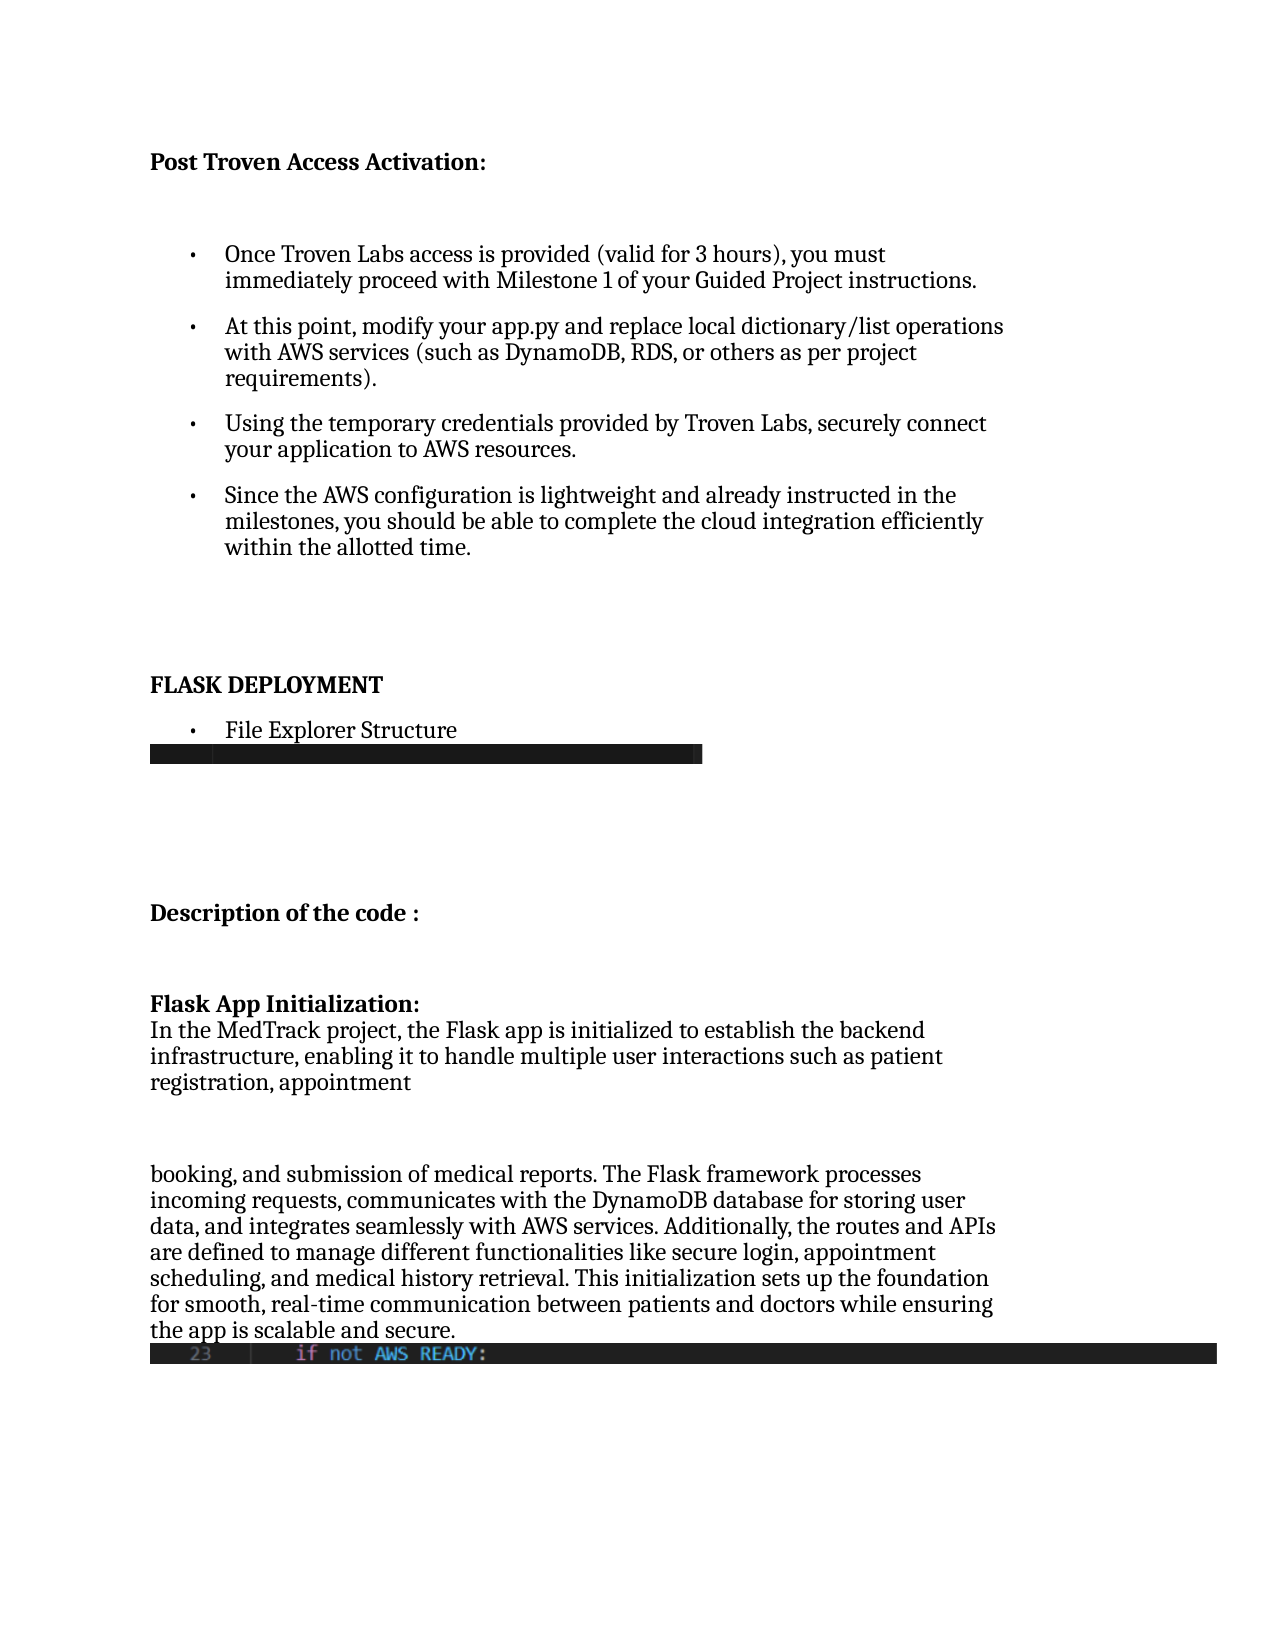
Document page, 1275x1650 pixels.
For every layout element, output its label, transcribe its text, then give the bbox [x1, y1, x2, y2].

text FLASK DEPLOYMENT [150, 672, 1011, 698]
text Flask App Initialization: In the MedTrack project, the Flask app is initialized to establish the backend infrastructure, enabling it to handle multiple user interactions such as patient registration, appointment [150, 992, 1011, 1096]
text Post Troven Access Activation: [150, 150, 1011, 176]
list At this point, modify your app.py and replace local dictionary/list operations with AWS services (such as DynamoDB, RDS, or others as per project requirements). [187, 313, 1011, 391]
text booking, and submission of medical reports. The Flask framework processes incoming requests, communicates with the DynamoDB database for storing user data, and integrates seamlessly with AWS services. Additionally, the routes and APIs are defined to manage different functionalities like secure login, appointment scheduling, and medical history retrieval. This initialization sets up the foundation for smooth, real-time communication between patients and doctors while ensuring the app is scalable and secure. [150, 1162, 1011, 1343]
list Since the AWS configuration is lightweight and already instructed in the milestones, you should be able to complete the cloud integration efficiently within the allotted time. [187, 483, 1011, 561]
list Once Troven Labs access is provided (valid for 3 hours), you must immediately proceed with Milestone 1 of your Guided Project instructions. [187, 242, 1011, 293]
list Using the temporary credentials provided by Troven Labs, securely connect your application to AWS resources. [187, 411, 1011, 463]
text Description of the code : [150, 901, 1011, 926]
list File Explorer Structure [187, 718, 1011, 744]
